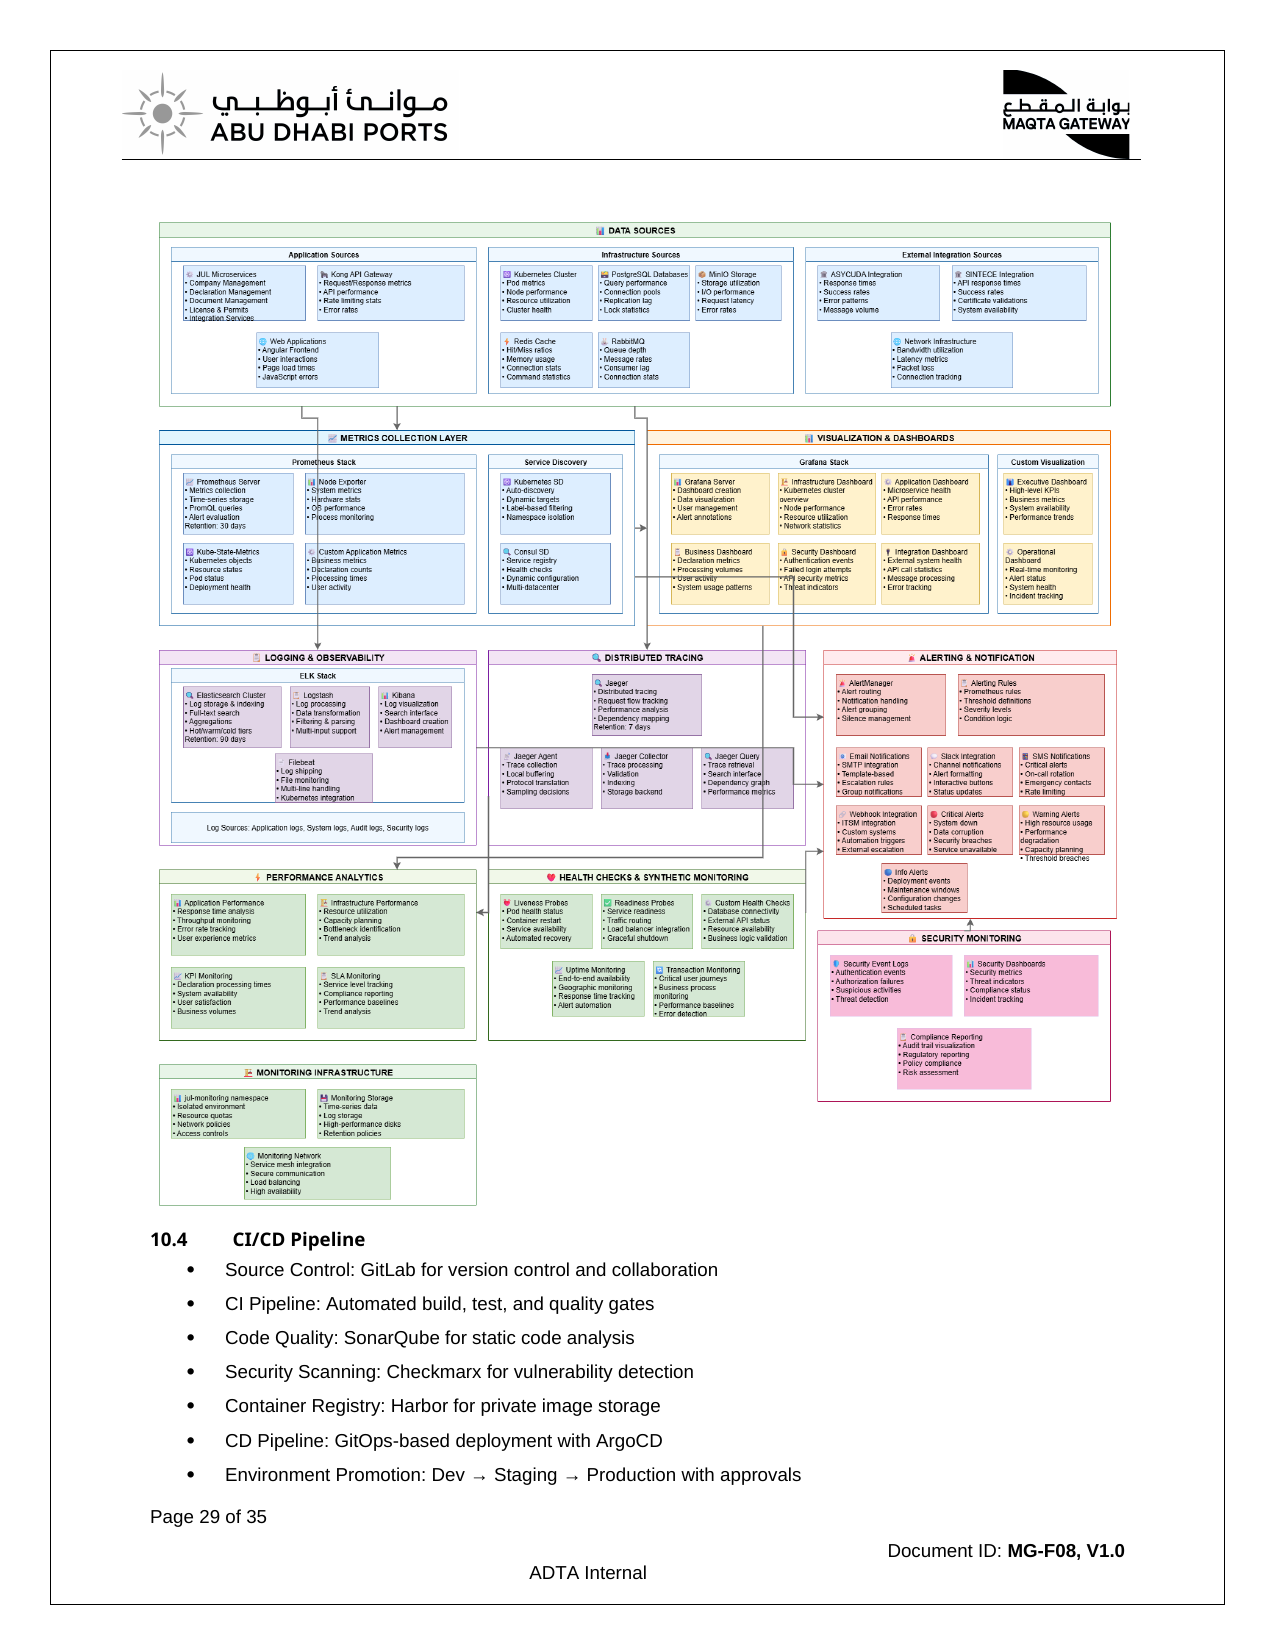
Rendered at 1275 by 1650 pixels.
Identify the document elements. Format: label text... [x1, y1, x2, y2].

subtitle CI/CD Pipeline [150, 1227, 1125, 1252]
picture [121, 70, 459, 159]
picture [1003, 70, 1130, 159]
list Container Registry: Harbor for private image storage [187, 1395, 1125, 1417]
list Environment Promotion: Dev → Staging → Production with approvals [187, 1463, 1125, 1485]
list CI Pipeline: Automated build, test, and quality gates [187, 1293, 1125, 1314]
picture [150, 212, 1123, 1215]
list Security Scanning: Checkmarx for vulnerability detection [187, 1361, 1125, 1383]
list CD Pipeline: GitOps-based deployment with ArgoCD [187, 1429, 1125, 1451]
list Source Control: GitLab for version control and collaboration [187, 1258, 1125, 1280]
list Code Quality: SonarQube for static code analysis [187, 1327, 1125, 1348]
